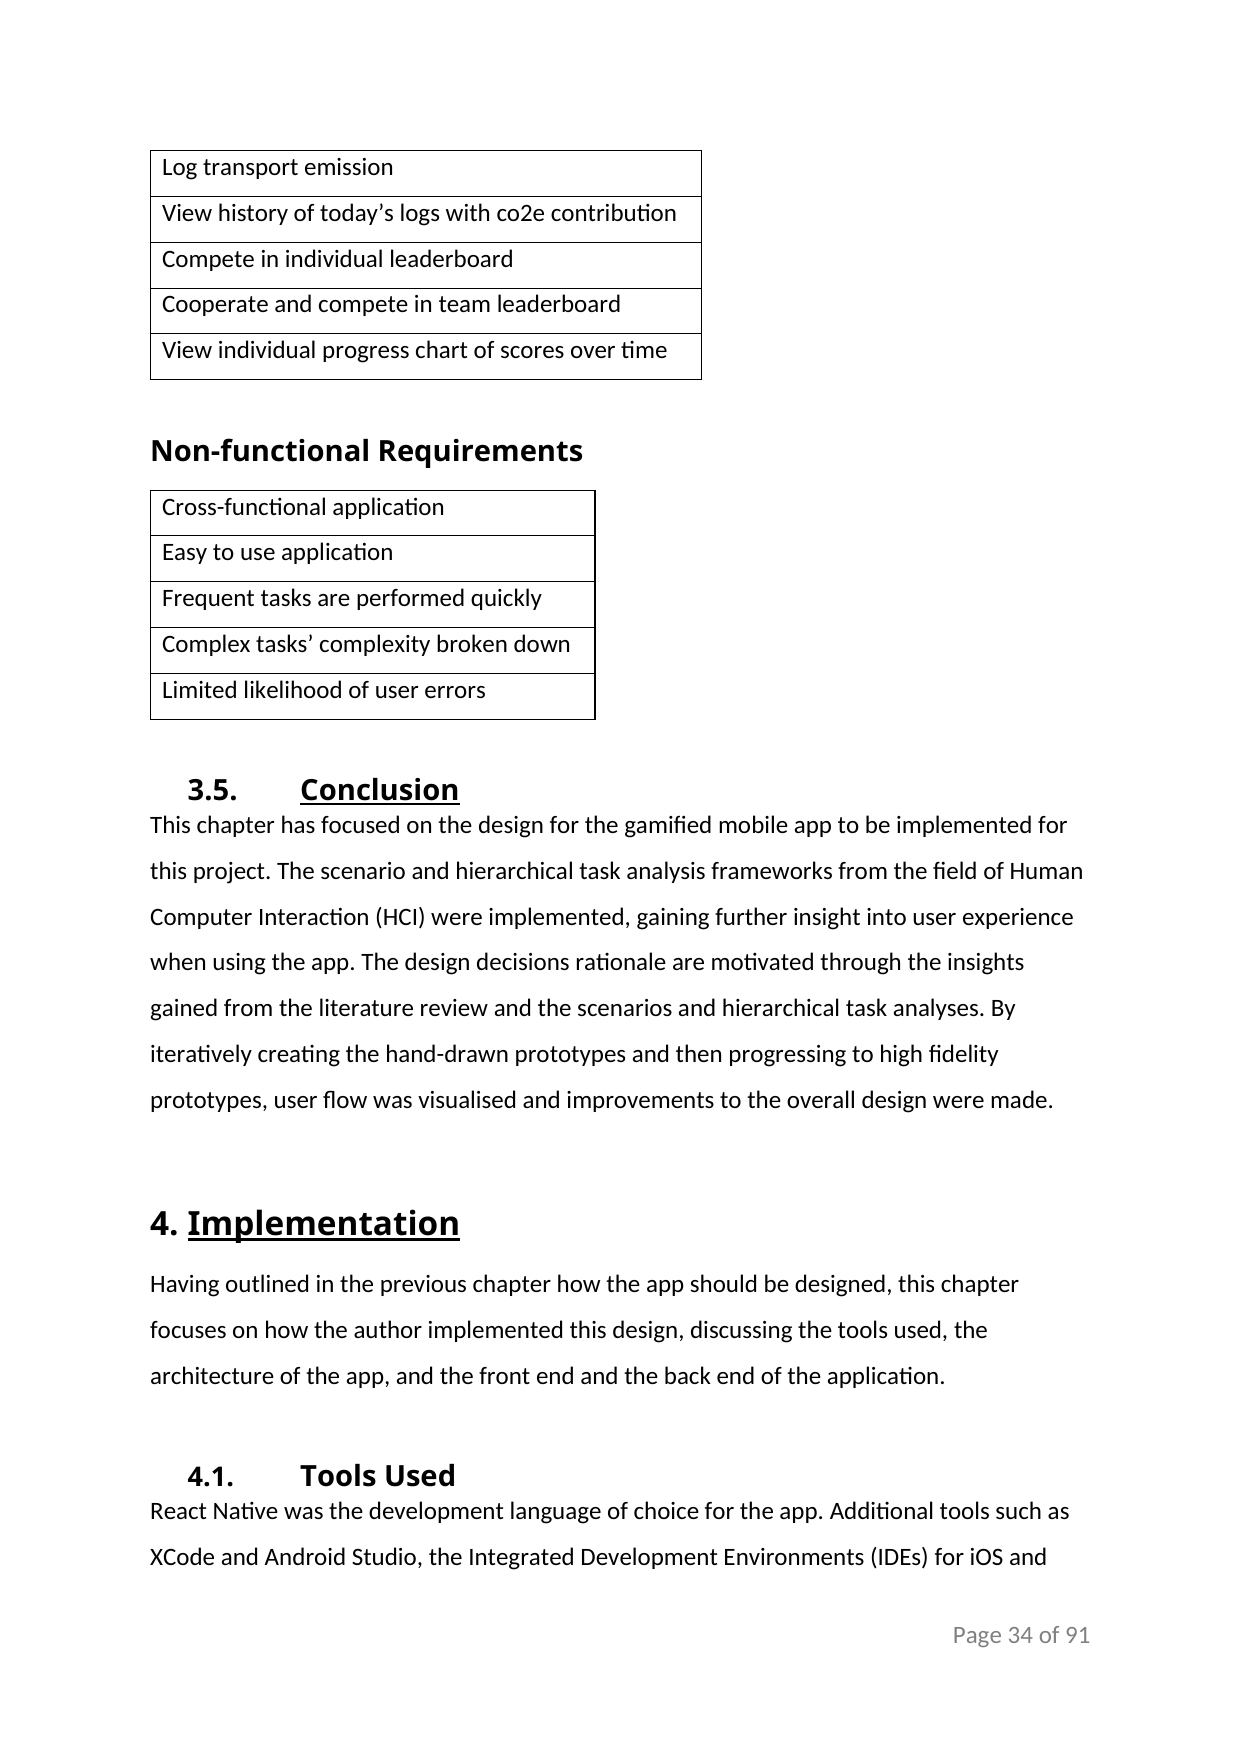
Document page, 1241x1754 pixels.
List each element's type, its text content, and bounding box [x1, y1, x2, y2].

text Having outlined in the previous chapter how the app should be designed, this chapter focuses on how the author implemented this design, discussing the tools used, the architecture of the app, and the front end and the back end of the application. [150, 1268, 1090, 1390]
subtitle Non-functional Requirements [150, 430, 1090, 470]
text This chapter has focused on the design for the gamified mobile app to be implemented for this project. The scenario and hierarchical task analysis frameworks from the field of Human Computer Interaction (HCI) were implemented, gaining further insight into user experience when using the app. The design decisions rationale are motivated through the insights gained from the literature review and the scenarios and hierarchical task analyses. By iteratively creating the hand-drawn prototypes and then progressing to high fidelity prototypes, user flow was visualised and improvements to the overall design were made. [150, 809, 1090, 1114]
table_cell Log transport emission [151, 151, 701, 196]
table_cell View history of today’s logs with co2e contribution [151, 197, 701, 242]
subtitle Tools Used [187, 1455, 1090, 1495]
table_cell Complex tasks’ complexity broken down [151, 628, 594, 673]
table_cell Compete in individual leaderboard [151, 243, 701, 287]
table_cell Frequent tasks are performed quickly [151, 582, 594, 627]
table_cell Limited likelihood of user errors [151, 674, 594, 719]
table_cell Easy to use application [151, 536, 594, 581]
subtitle Conclusion [187, 770, 1090, 809]
subtitle Implementation [150, 1200, 1090, 1246]
table_cell View individual progress chart of scores over time [151, 334, 701, 379]
table_cell Cooperate and compete in team leaderboard [151, 289, 701, 333]
table_header Cross-functional application [151, 491, 594, 535]
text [150, 1495, 1090, 1571]
